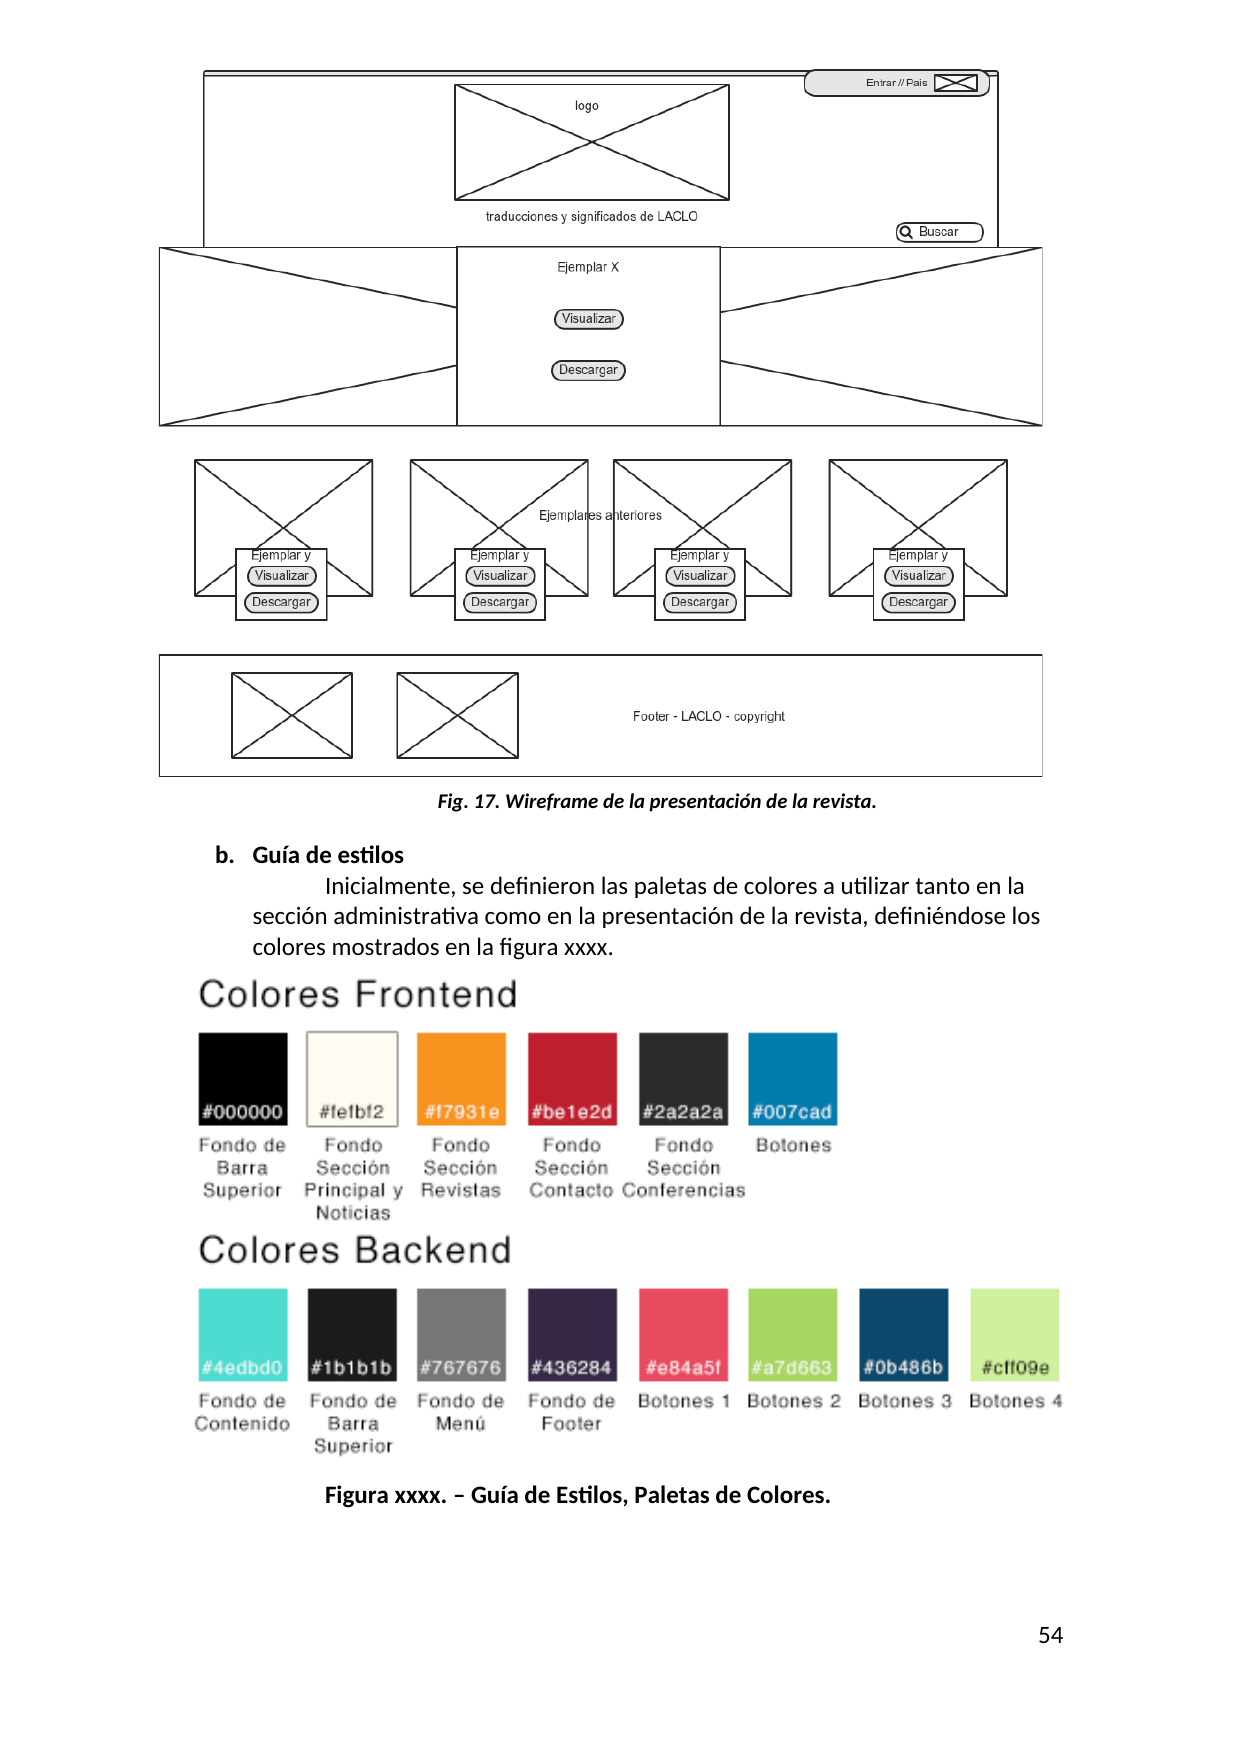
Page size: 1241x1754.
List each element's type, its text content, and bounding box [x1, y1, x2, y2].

list Inicialmente, se definieron las paletas de colores a utilizar tanto en la sección administrativa como en la presentación de la revista, definiéndose los colores mostrados en la figura xxxx. [252, 870, 1063, 961]
list Figura xxxx. – Guía de Estilos, Paletas de Colores. [252, 1480, 1063, 1510]
picture [158, 69, 1043, 777]
list Guía de estilos [215, 839, 1063, 870]
picture [177, 961, 1082, 1480]
list Fig. 17. Wireframe de la presentación de la revista. [252, 788, 1063, 814]
